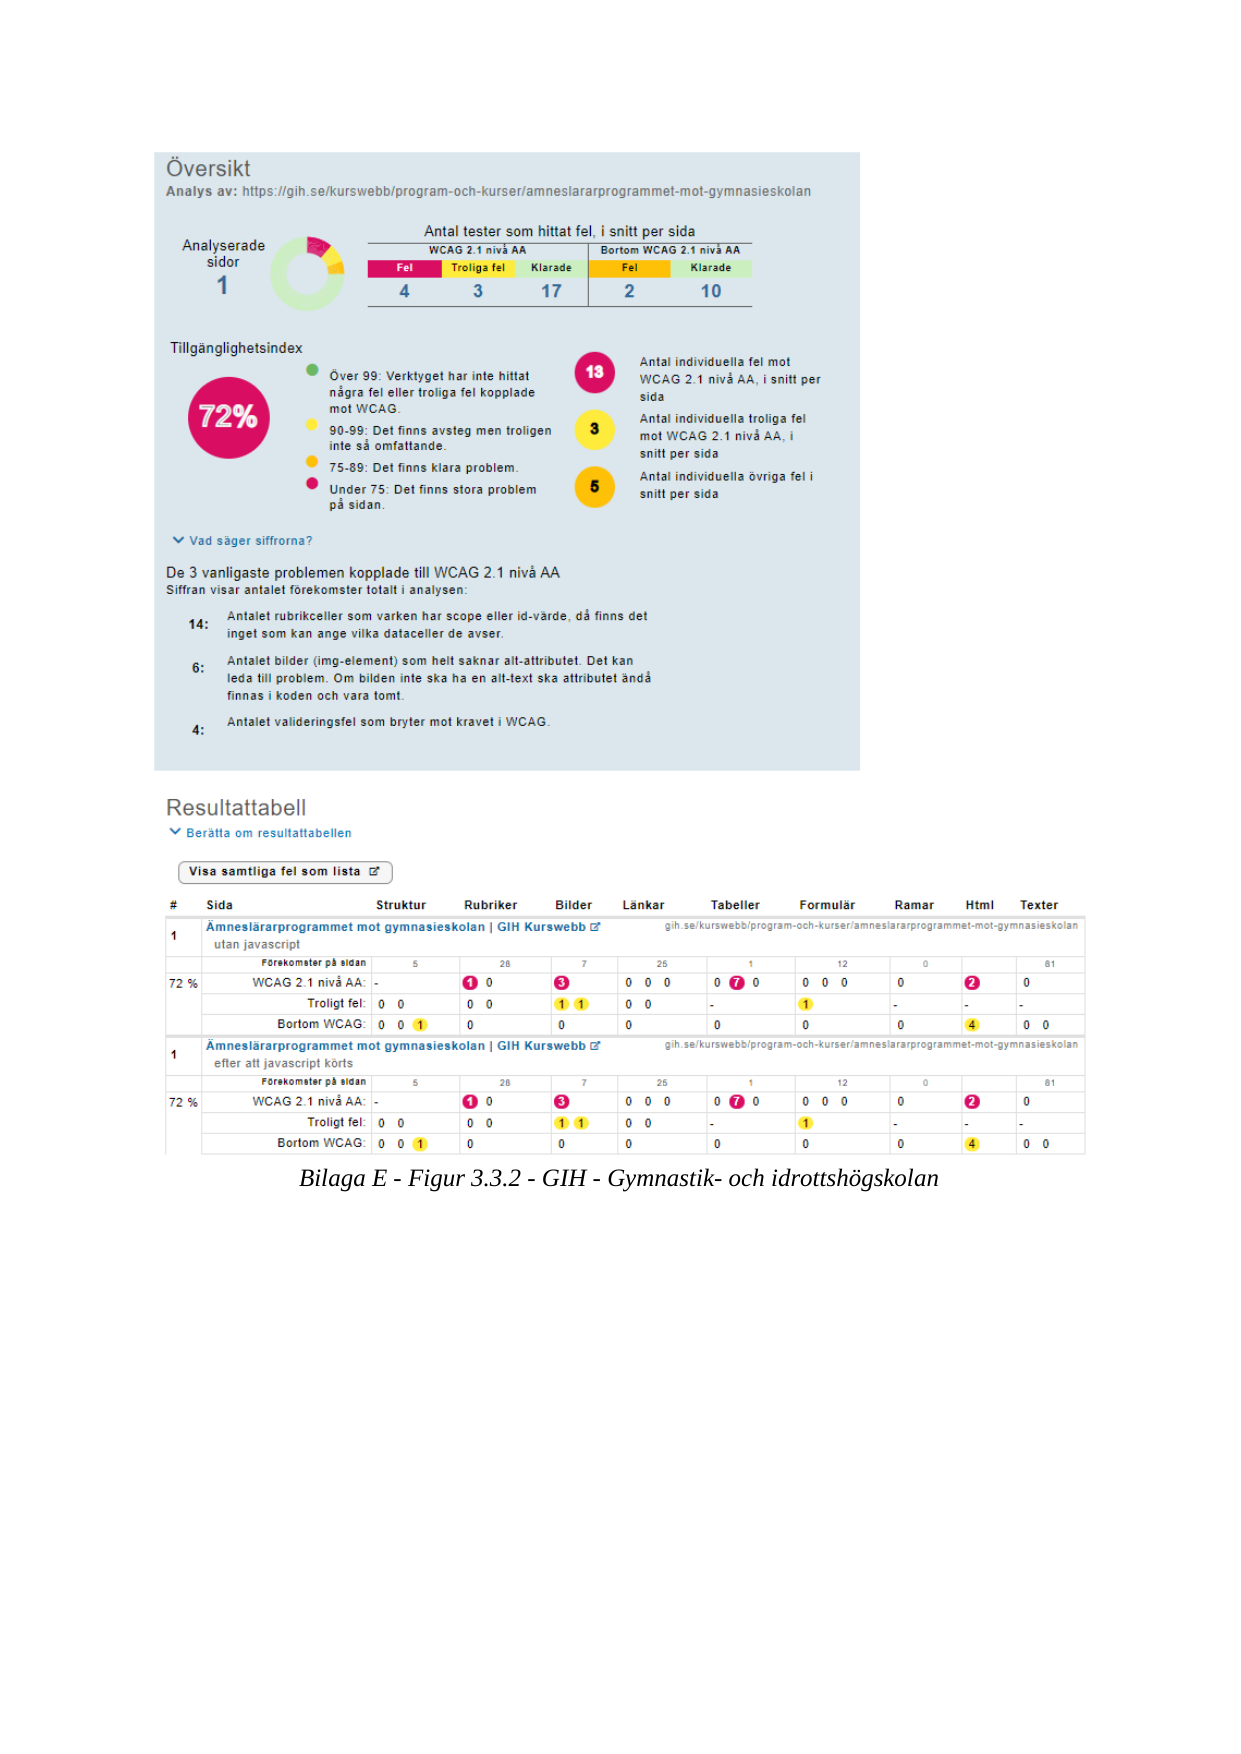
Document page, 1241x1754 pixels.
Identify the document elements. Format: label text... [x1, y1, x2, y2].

picture [150, 150, 1091, 1159]
text Bilaga E - Figur 3.3.2 - GIH - Gymnastik- och idrottshögskolan [150, 1163, 1090, 1191]
